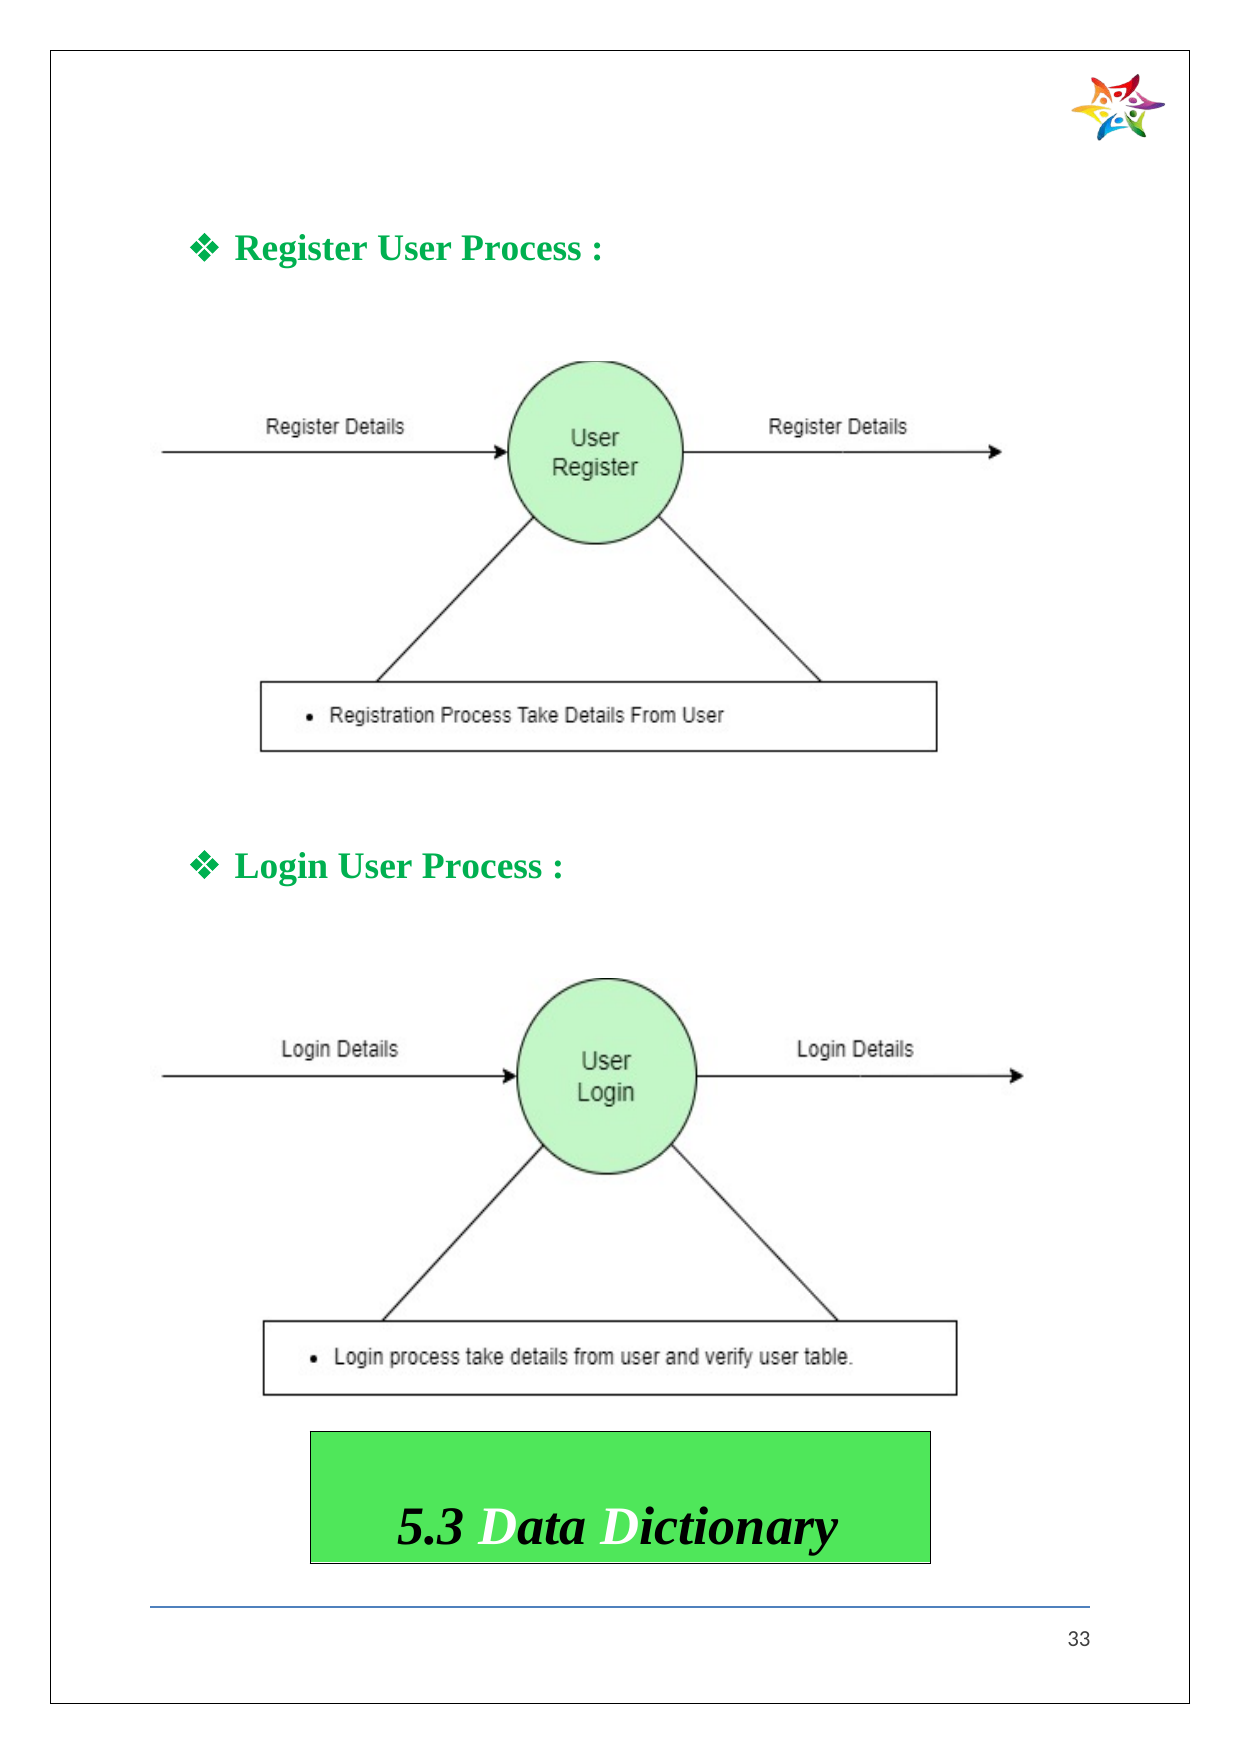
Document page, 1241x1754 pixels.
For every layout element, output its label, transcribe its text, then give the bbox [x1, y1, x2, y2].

list Register User Process : [187, 226, 1090, 269]
picture [150, 978, 1039, 1398]
table_header 5.3 Data Dictionary [311, 1432, 930, 1562]
picture [150, 361, 1017, 754]
list Login User Process : [187, 843, 1090, 886]
picture [1059, 59, 1177, 155]
